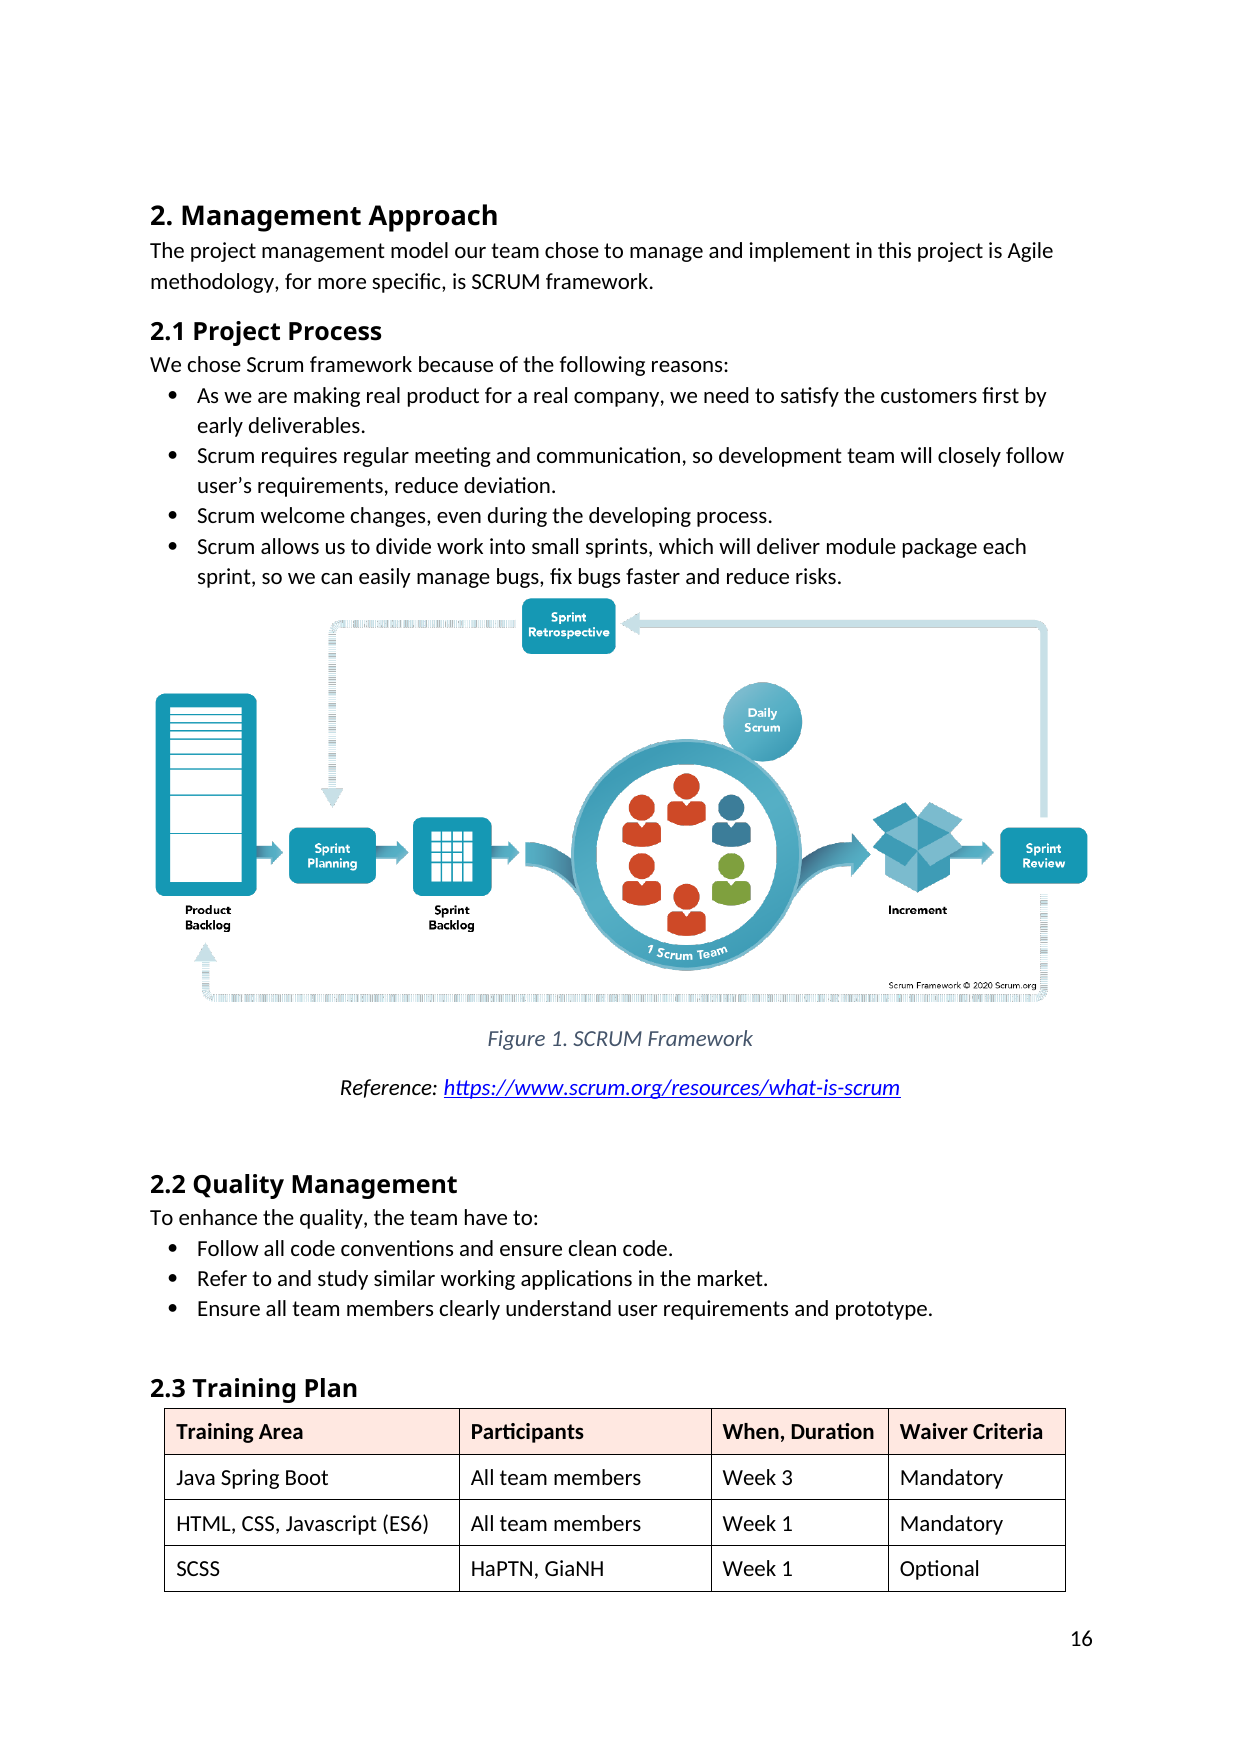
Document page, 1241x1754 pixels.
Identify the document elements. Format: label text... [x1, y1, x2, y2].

subtitle 2.1 Project Process [150, 314, 1093, 348]
text Figure 1. SCRUM Framework [150, 1024, 1093, 1052]
table_cell Week 3 [712, 1455, 888, 1499]
list Ensure all team members clearly understand user requirements and prototype. [169, 1294, 1093, 1322]
table_header Participants [460, 1409, 711, 1454]
table_cell SCSS [165, 1546, 459, 1591]
list Scrum allows us to divide work into small sprints, which will deliver module package each sprint, so we can easily manage bugs, fix bugs faster and reduce risks. [169, 532, 1093, 590]
subtitle 2. Management Approach [150, 197, 1093, 234]
list Refer to and study similar working applications in the market. [169, 1264, 1093, 1292]
subtitle 2.2 Quality Management [150, 1167, 1093, 1201]
text Reference: https://www.scrum.org/resources/what-is-scrum [150, 1073, 1093, 1101]
table_cell HaPTN, GiaNH [460, 1546, 711, 1591]
table_cell HTML, CSS, Javascript (ES6) [165, 1500, 459, 1545]
list As we are making real product for a real company, we need to satisfy the customers first by early deliverables. [169, 381, 1093, 439]
table_header Waiver Criteria [889, 1409, 1065, 1454]
table_header Training Area [165, 1409, 459, 1454]
list Scrum requires regular meeting and communication, so development team will closely follow user’s requirements, reduce deviation. [169, 441, 1093, 499]
table_cell All team members [460, 1500, 711, 1545]
subtitle 2.3 Training Plan [150, 1371, 1093, 1405]
table_cell Mandatory [889, 1500, 1065, 1545]
table_cell Optional [889, 1546, 1065, 1591]
table_header When, Duration [712, 1409, 888, 1454]
list Scrum welcome changes, even during the developing process. [169, 502, 1093, 529]
table_cell Week 1 [712, 1500, 888, 1545]
text To enhance the quality, the team have to: [150, 1203, 1093, 1231]
table_cell Java Spring Boot [165, 1455, 459, 1499]
table_cell Week 1 [712, 1546, 888, 1591]
text The project management model our team chose to manage and implement in this project is Agile methodology, for more specific, is SCRUM framework. [150, 237, 1093, 295]
picture [150, 592, 1091, 1006]
table_cell Mandatory [889, 1455, 1065, 1499]
table_cell All team members [460, 1455, 711, 1499]
list Follow all code conventions and ensure clean code. [169, 1234, 1093, 1262]
text We chose Scrum framework because of the following reasons: [150, 351, 1093, 378]
